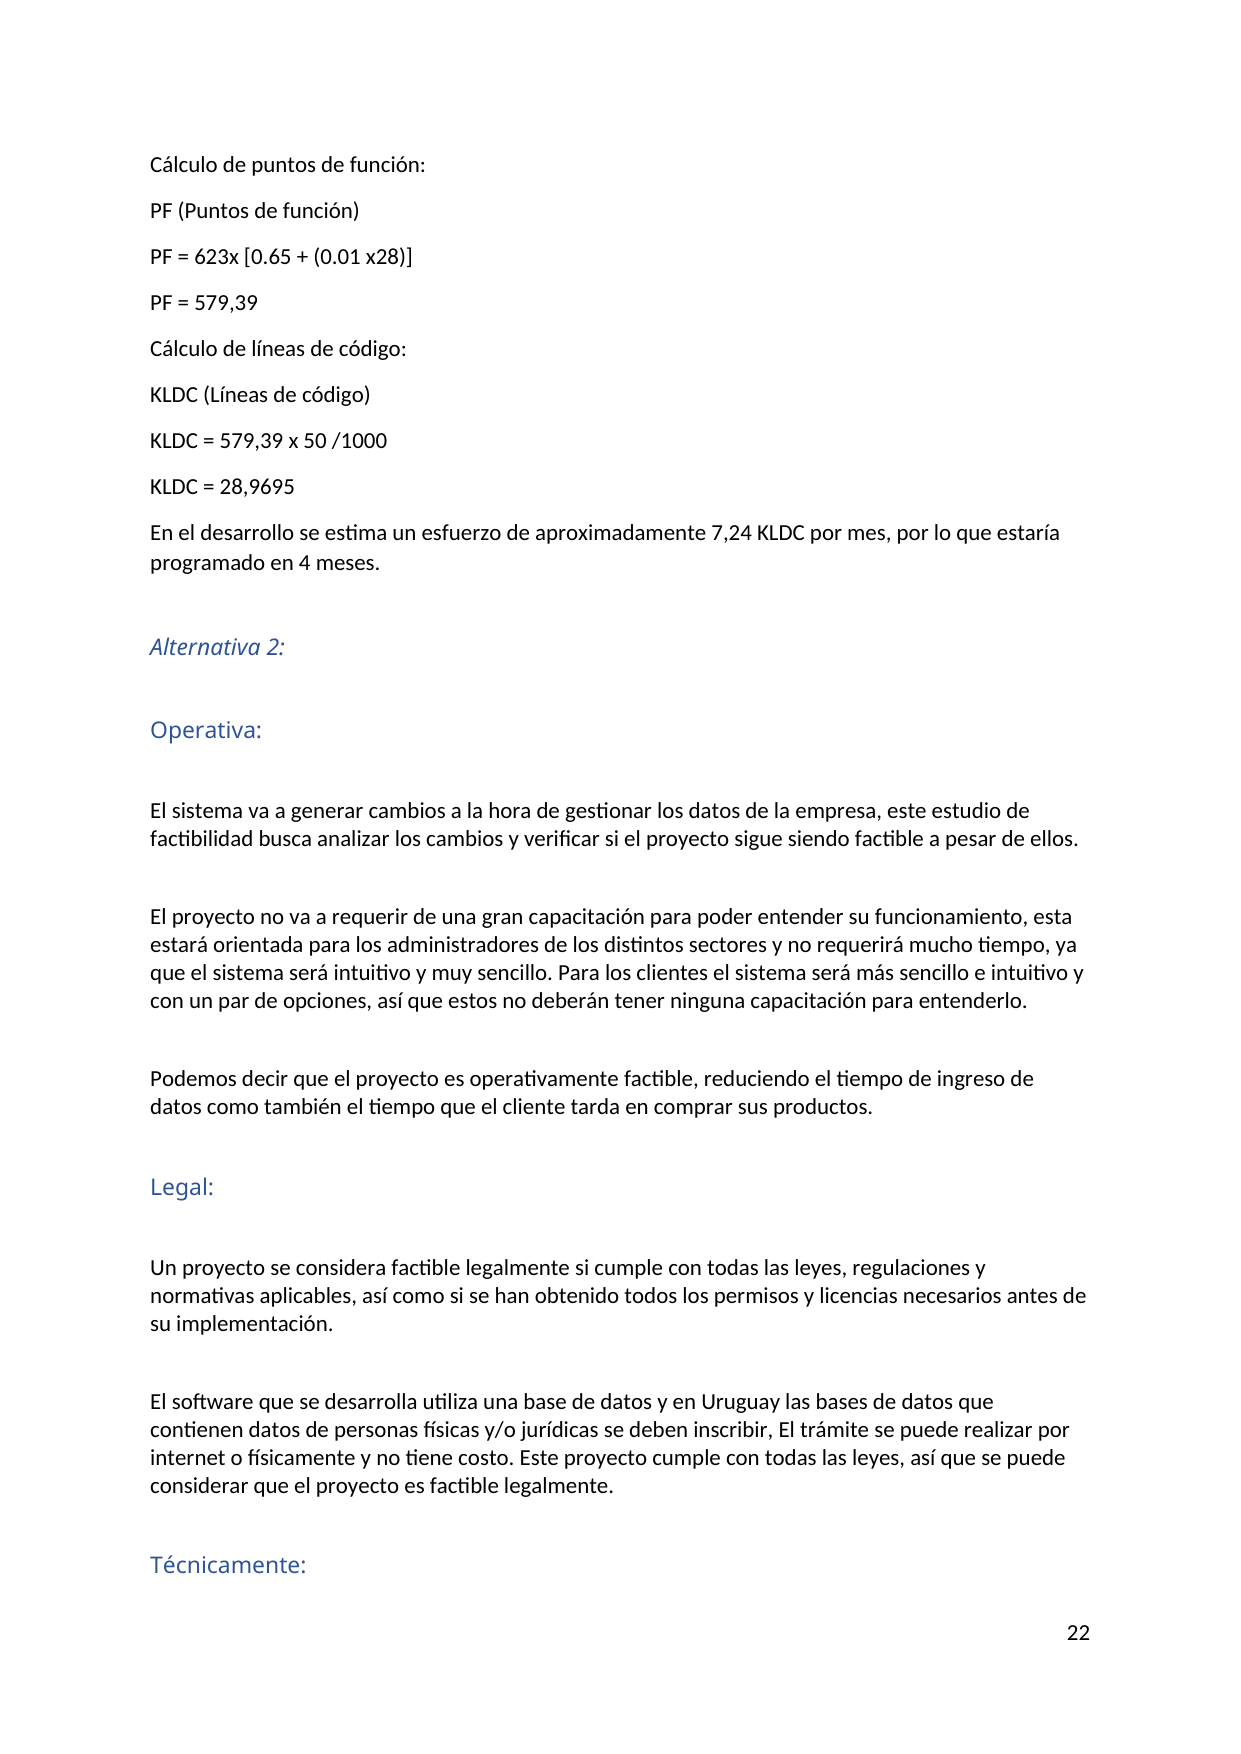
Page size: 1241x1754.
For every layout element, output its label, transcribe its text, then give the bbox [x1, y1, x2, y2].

text PF = 579,39 [150, 288, 1090, 316]
text El proyecto no va a requerir de una gran capacitación para poder entender su funcionamiento, esta estará orientada para los administradores de los distintos sectores y no requerirá mucho tiempo, ya que el sistema será intuitivo y muy sencillo. Para los clientes el sistema será más sencillo e intuitivo y con un par de opciones, así que estos no deberán tener ninguna capacitación para entenderlo. [150, 902, 1090, 1014]
text Un proyecto se considera factible legalmente si cumple con todas las leyes, regulaciones y normativas aplicables, así como si se han obtenido todos los permisos y licencias necesarios antes de su implementación. [150, 1253, 1090, 1337]
subtitle Operativa: [150, 713, 1090, 745]
text Cálculo de puntos de función: [150, 150, 1090, 178]
text KLDC = 28,9695 [150, 472, 1090, 500]
subtitle Legal: [150, 1171, 1090, 1202]
text Podemos decir que el proyecto es operativamente factible, reduciendo el tiempo de ingreso de datos como también el tiempo que el cliente tarda en comprar sus productos. [150, 1064, 1090, 1121]
text KLDC = 579,39 x 50 /1000 [150, 426, 1090, 454]
subtitle Alternativa 2: [150, 631, 1090, 662]
text El sistema va a generar cambios a la hora de gestionar los datos de la empresa, este estudio de factibilidad busca analizar los cambios y verificar si el proyecto sigue siendo factible a pesar de ellos. [150, 796, 1090, 852]
text PF (Puntos de función) [150, 196, 1090, 224]
text En el desarrollo se estima un esfuerzo de aproximadamente 7,24 KLDC por mes, por lo que estaría programado en 4 meses. [150, 518, 1090, 576]
subtitle Técnicamente: [150, 1549, 1090, 1581]
text KLDC (Líneas de código) [150, 380, 1090, 408]
text El software que se desarrolla utiliza una base de datos y en Uruguay las bases de datos que contienen datos de personas físicas y/o jurídicas se deben inscribir, El trámite se puede realizar por internet o físicamente y no tiene costo. Este proyecto cumple con todas las leyes, así que se puede considerar que el proyecto es factible legalmente. [150, 1387, 1090, 1499]
text PF = 623x [0.65 + (0.01 x28)] [150, 242, 1090, 270]
text Cálculo de líneas de código: [150, 334, 1090, 362]
